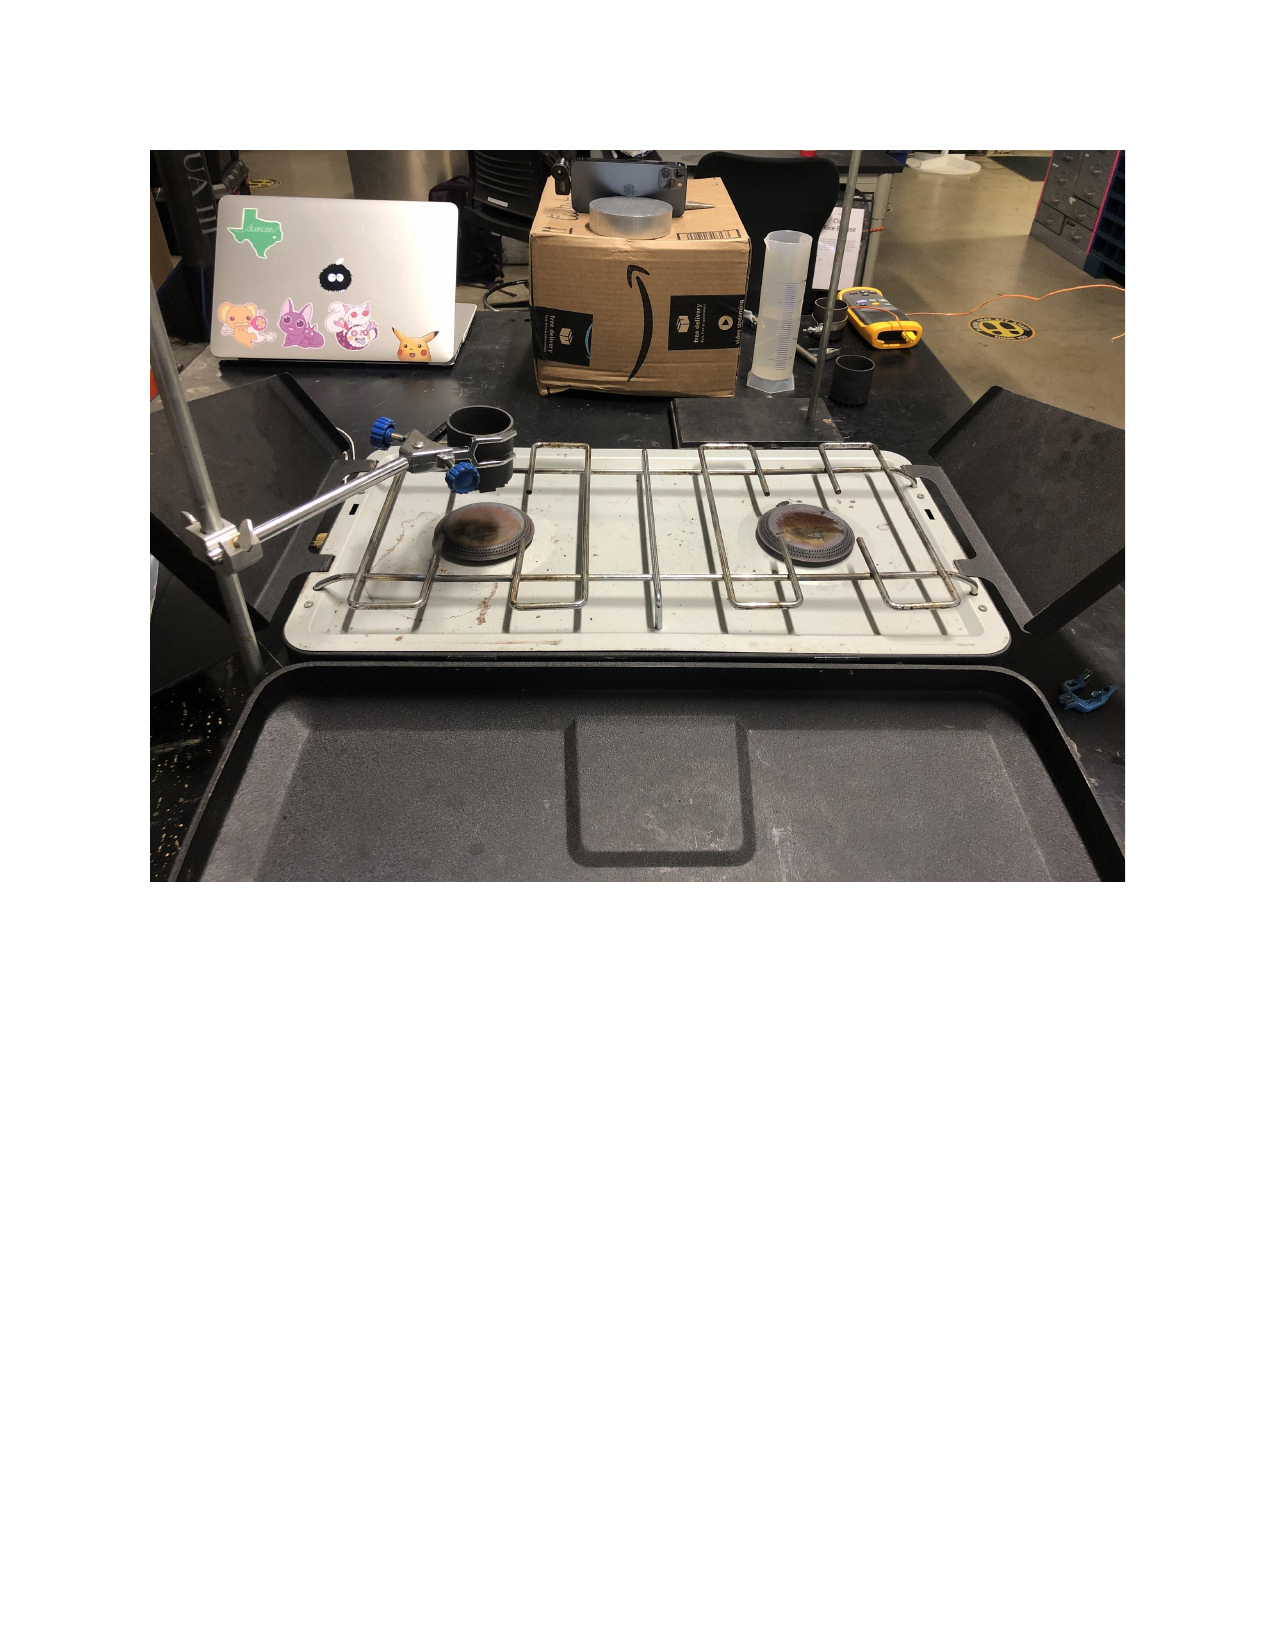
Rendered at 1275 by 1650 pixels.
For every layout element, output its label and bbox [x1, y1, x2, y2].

picture [150, 150, 1125, 882]
